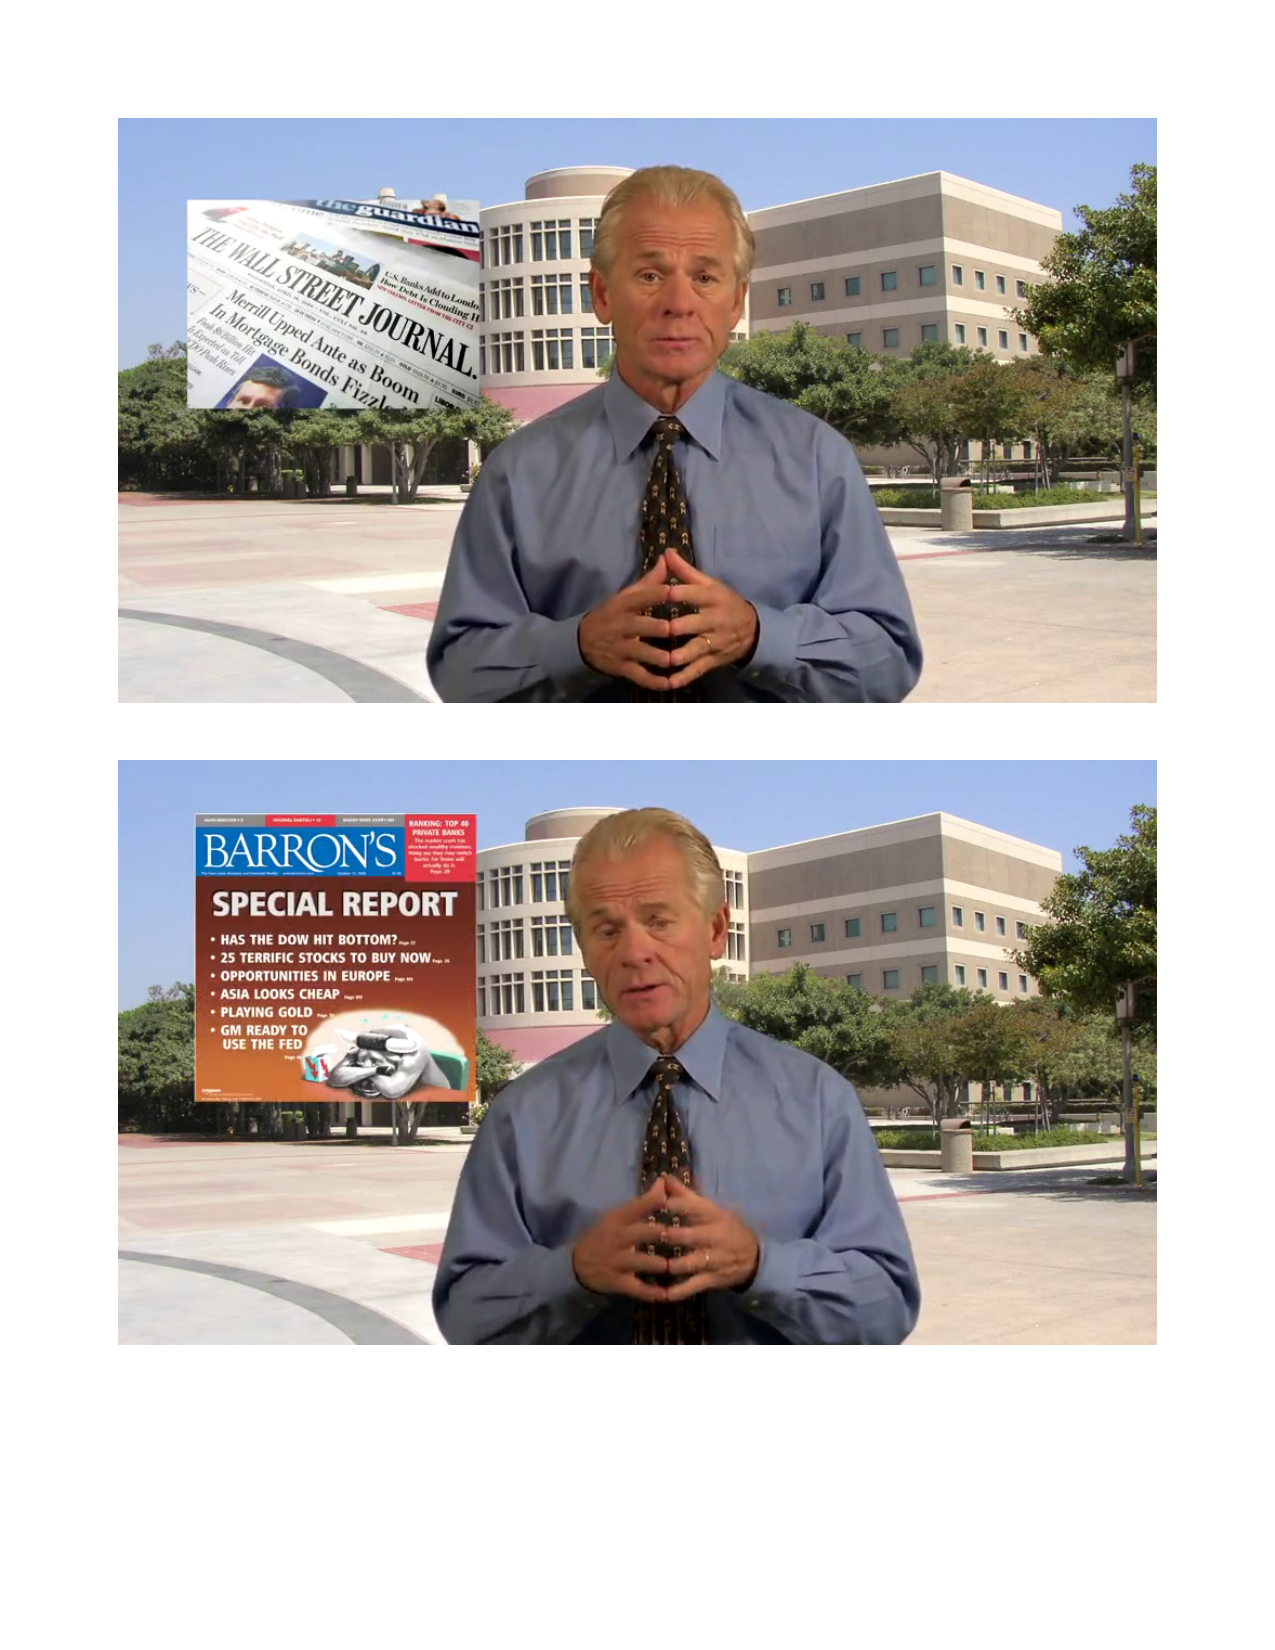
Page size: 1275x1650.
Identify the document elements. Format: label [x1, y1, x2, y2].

picture [118, 118, 1157, 703]
picture [118, 760, 1157, 1345]
